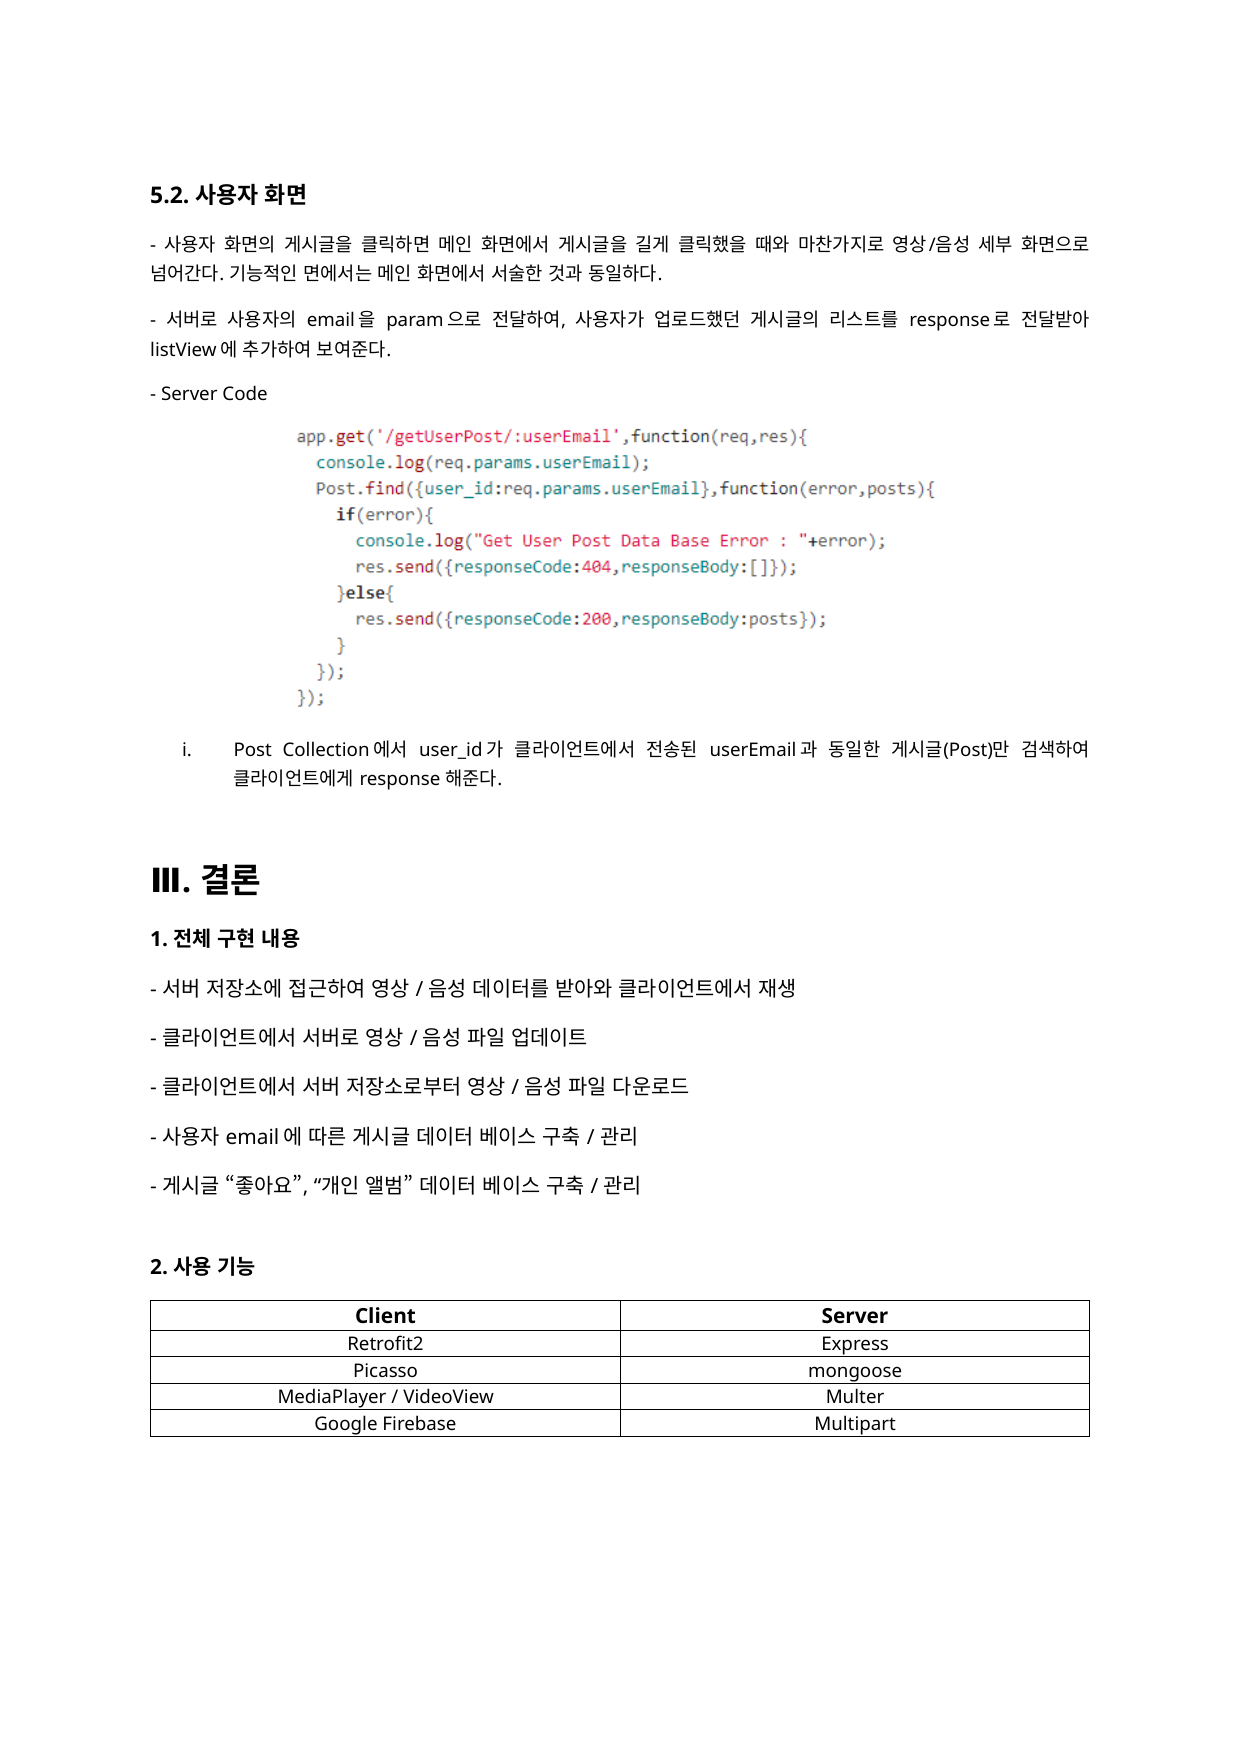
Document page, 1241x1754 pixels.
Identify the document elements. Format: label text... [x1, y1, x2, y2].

table_cell Picasso [151, 1357, 620, 1383]
text Ⅲ. 결론 [150, 853, 1090, 902]
text - Server Code [150, 380, 1090, 406]
text - 사용자 화면의 게시글을 클릭하면 메인 화면에서 게시글을 길게 클릭했을 때와 마찬가지로 영상/음성 세부 화면으로 넘어간다. 기능적인 면에서는 메인 화면에서 서술한 것과 동일하다. [150, 230, 1090, 286]
text - 서버로 사용자의 email을 param으로 전달하여, 사용자가 업로드했던 게시글의 리스트를 response로 전달받아 listView에 추가하여 보여준다. [150, 305, 1090, 361]
text 2. 사용 기능 [150, 1251, 1090, 1281]
table_cell Multer [621, 1384, 1089, 1409]
text - 클라이언트에서 서버 저장소로부터 영상 / 음성 파일 다운로드 [150, 1071, 1090, 1101]
table_header Server [621, 1301, 1089, 1329]
table_cell MediaPlayer / VideoView [151, 1384, 620, 1409]
table_cell mongoose [621, 1357, 1089, 1383]
text - 게시글 “좋아요”, “개인 앨범” 데이터 베이스 구축 / 관리 [150, 1169, 1090, 1200]
list Post Collection에서 user_id가 클라이언트에서 전송된 userEmail과 동일한 게시글(Post)만 검색하여 클라이언트에게 response 해준다. [192, 734, 1090, 791]
picture [288, 424, 952, 716]
table_cell Multipart [621, 1410, 1089, 1436]
table_header Client [151, 1301, 620, 1329]
table_cell Express [621, 1331, 1089, 1356]
table_cell Retrofit2 [151, 1331, 620, 1356]
text - 서버 저장소에 접근하여 영상 / 음성 데이터를 받아와 클라이언트에서 재생 [150, 972, 1090, 1002]
table_cell Google Firebase [151, 1410, 620, 1436]
text 5.2. 사용자 화면 [150, 177, 1090, 211]
text - 사용자 email에 따른 게시글 데이터 베이스 구축 / 관리 [150, 1120, 1090, 1150]
text 1. 전체 구현 내용 [150, 922, 1090, 953]
text - 클라이언트에서 서버로 영상 / 음성 파일 업데이트 [150, 1021, 1090, 1052]
